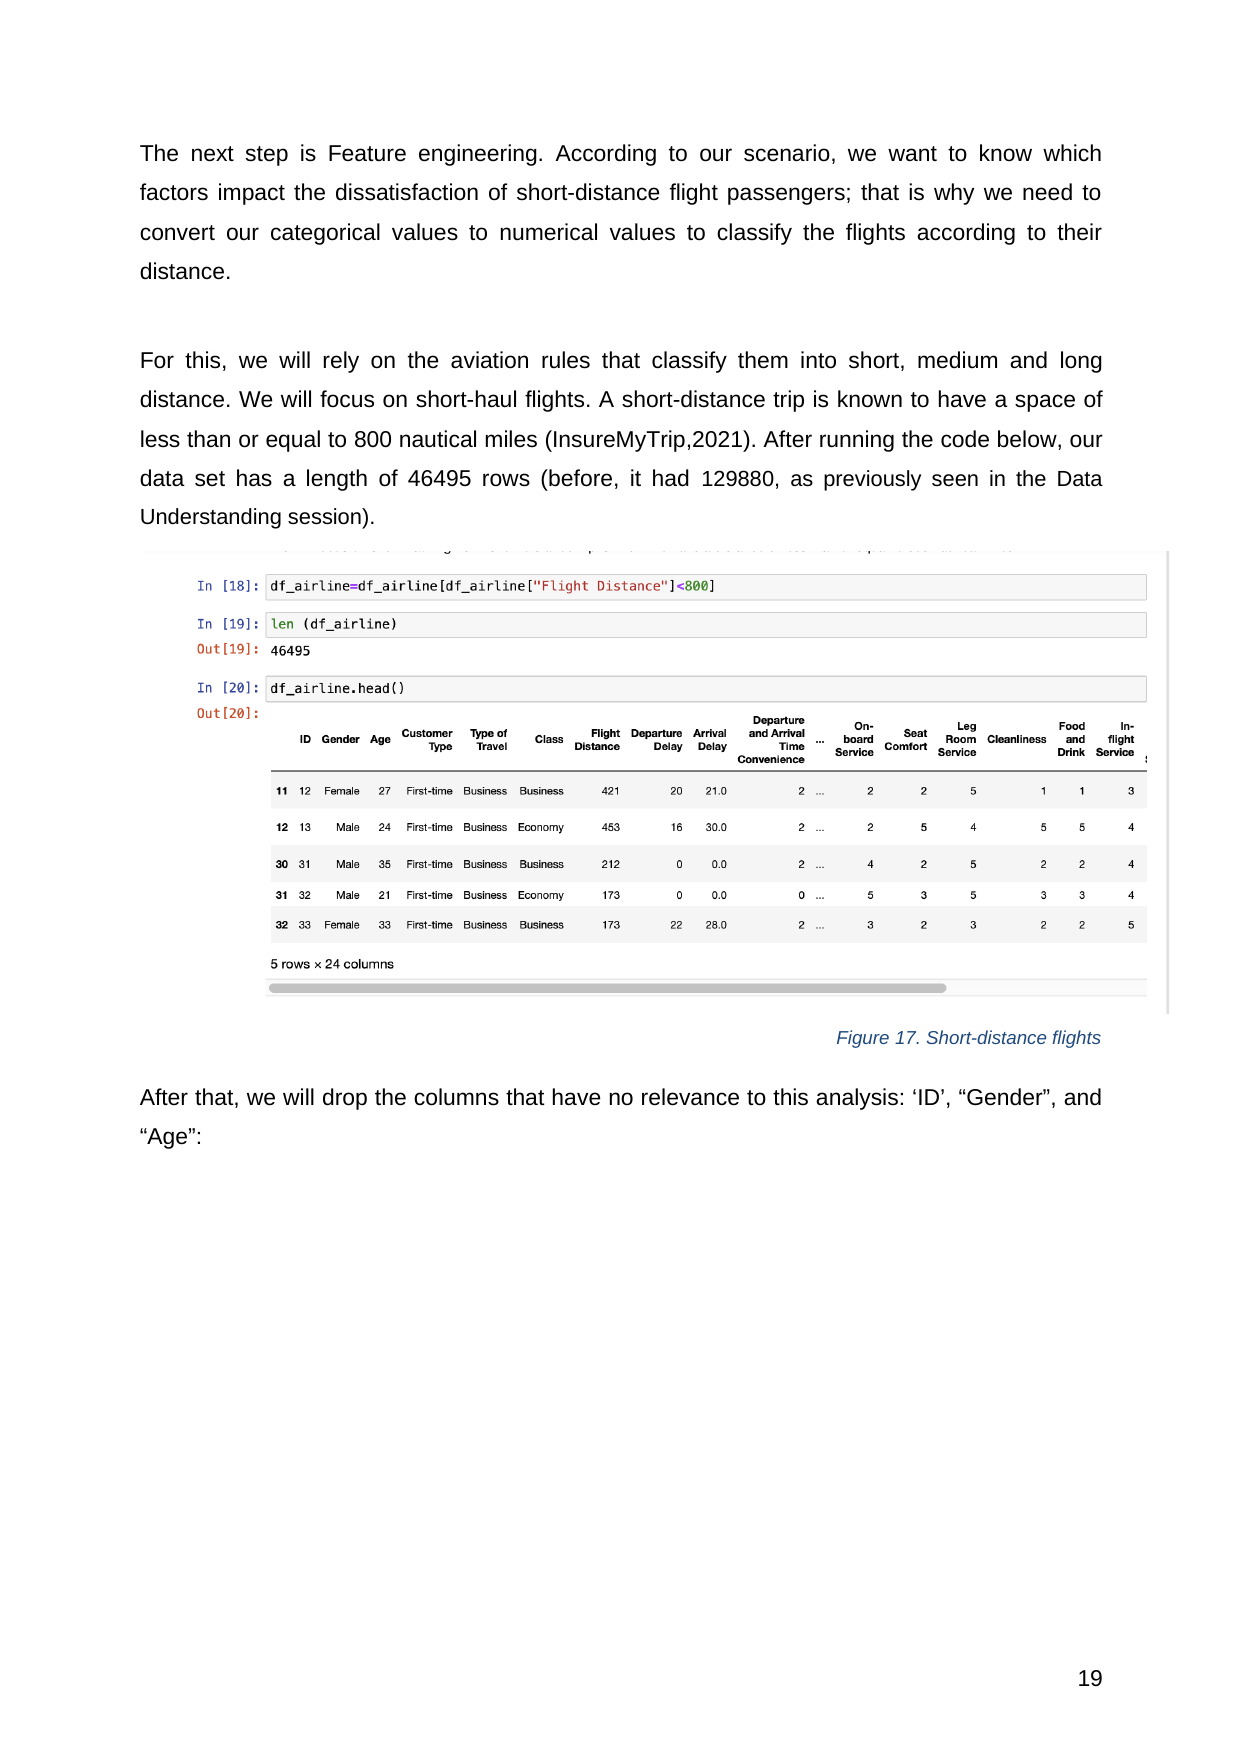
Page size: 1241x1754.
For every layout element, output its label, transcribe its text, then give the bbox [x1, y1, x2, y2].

text For this, we will rely on the aviation rules that classify them into short, medium and long distance. We will focus on short-haul flights. A short-distance trip is known to have a space of less than or equal to 800 nautical miles (InsureMyTrip,2021). After running the code below, our data set has a length of 46495 rows (before, it had 129880, as previously seen in the Data Understanding session). [139, 347, 1103, 529]
text The next step is Feature engineering. According to our scenario, we want to know which factors impact the dissatisfaction of short-distance flight passengers; that is why we need to convert our categorical values to numerical values to classify the flights according to their distance. [139, 139, 1103, 284]
picture [139, 551, 1170, 1014]
text After that, we will drop the columns that have no relevance to this analysis: ‘ID’, “Gender”, and “Age”: [139, 1084, 1103, 1150]
text Figure 17. Short-distance flights [139, 1027, 1103, 1048]
